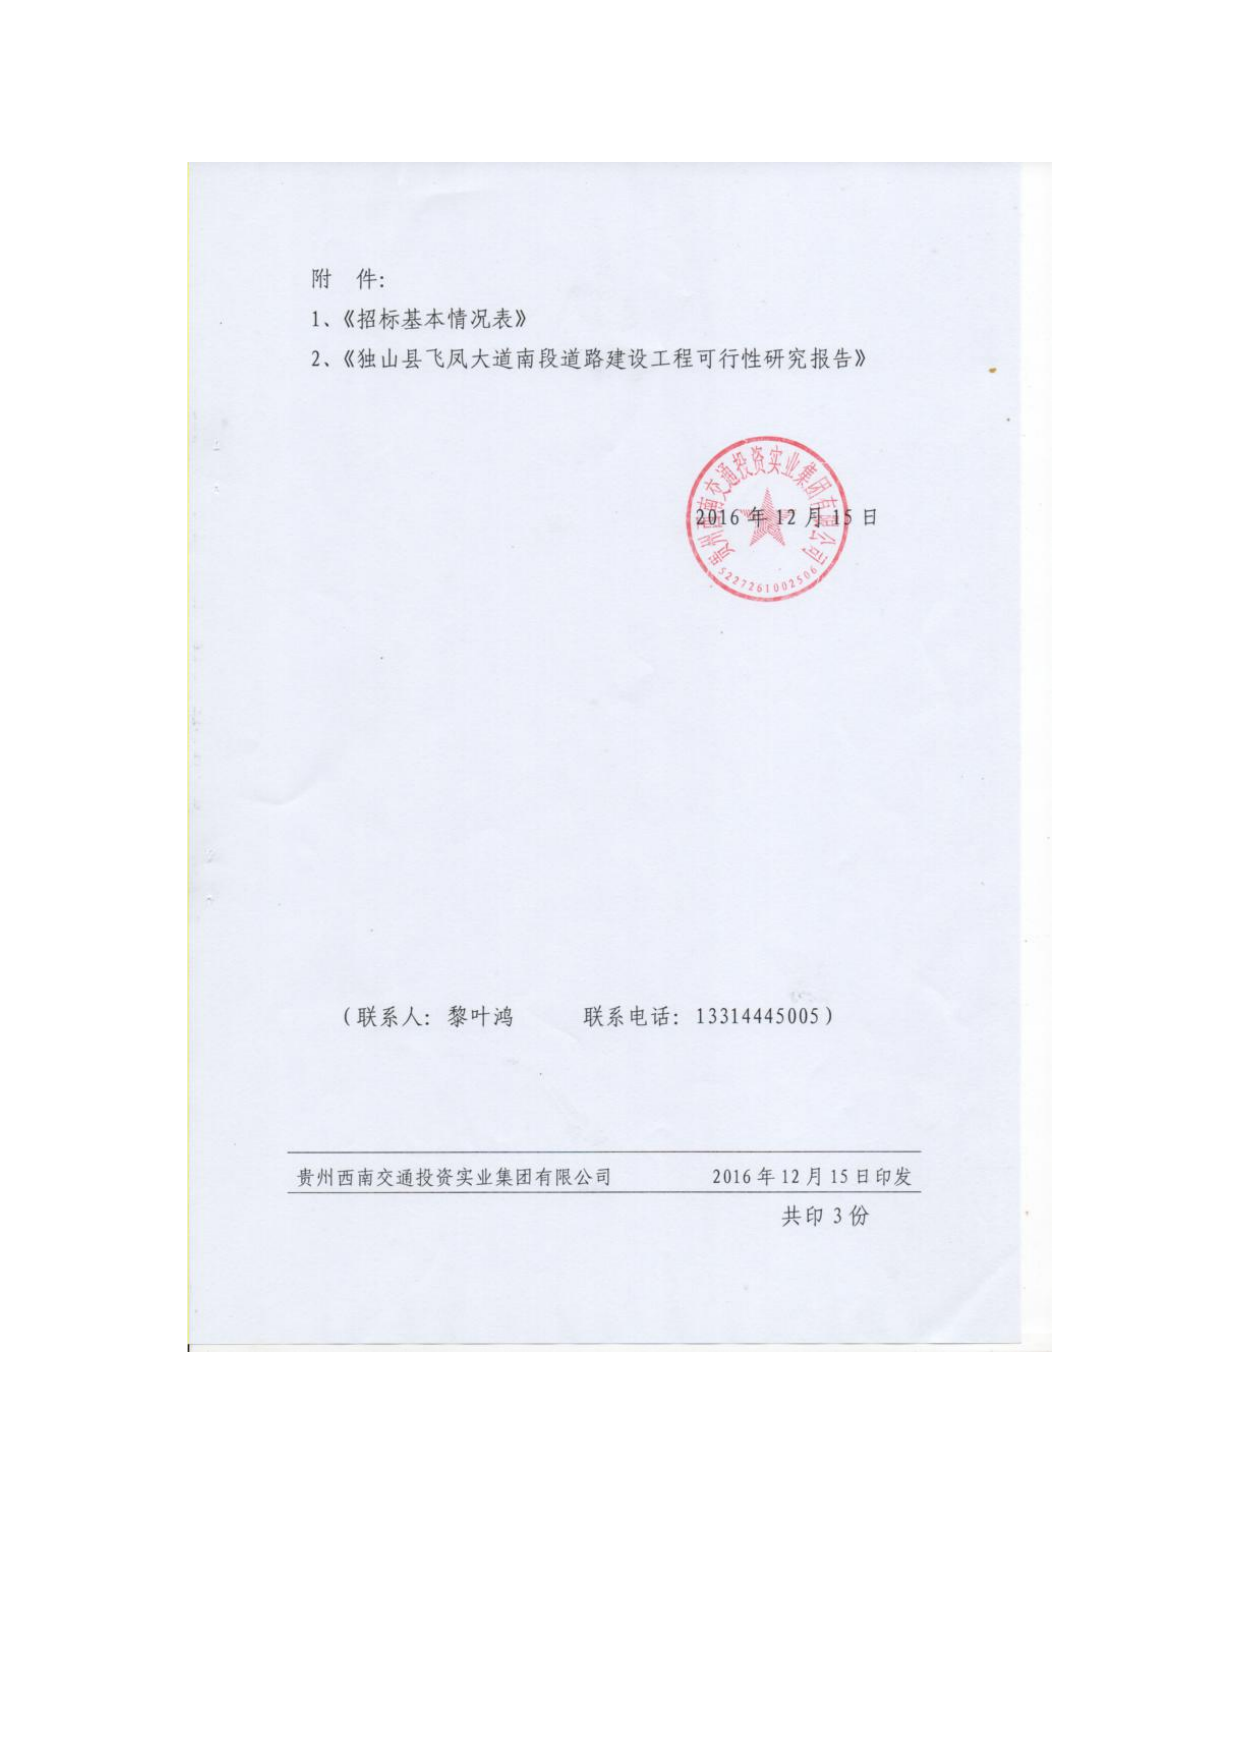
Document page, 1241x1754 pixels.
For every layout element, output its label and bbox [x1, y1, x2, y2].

picture [187, 162, 1052, 1352]
